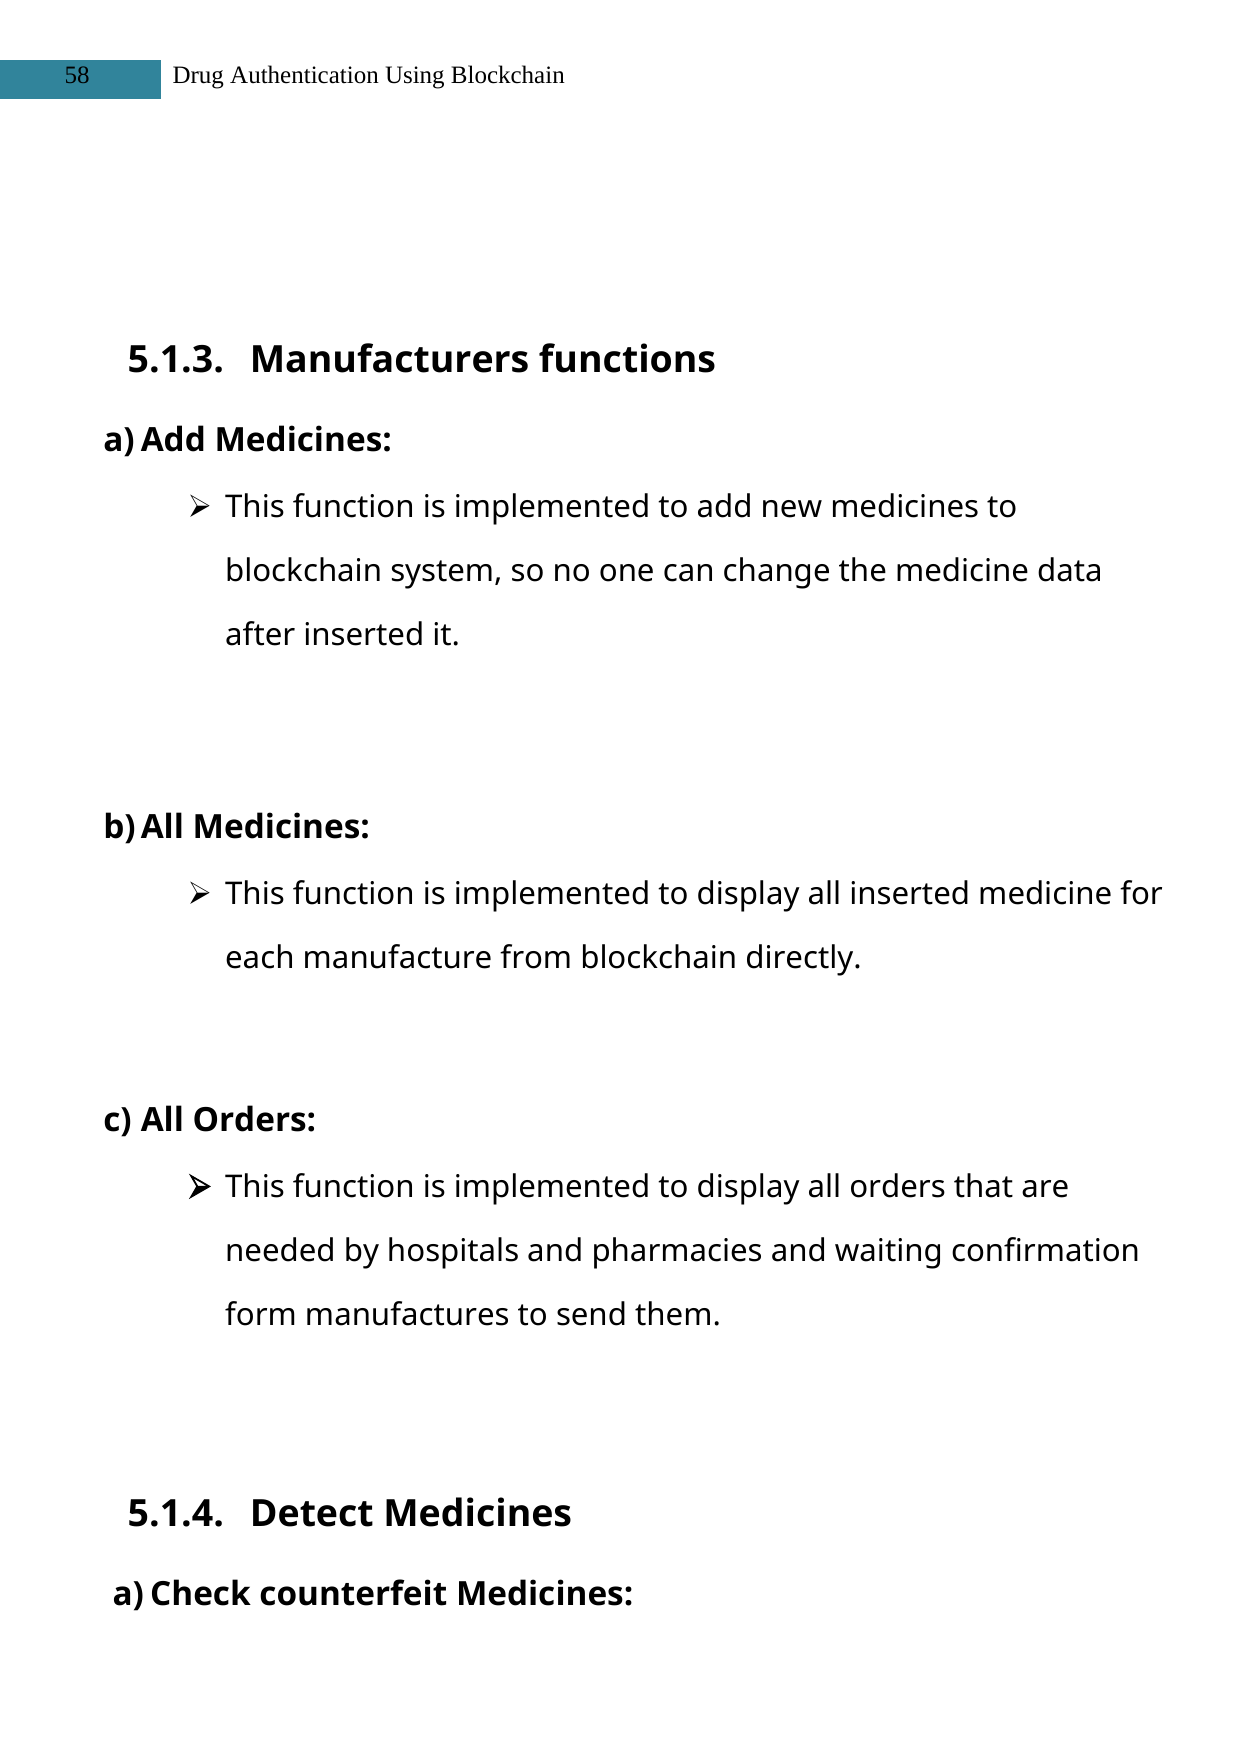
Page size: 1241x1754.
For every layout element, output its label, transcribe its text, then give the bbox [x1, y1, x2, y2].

list This function is implemented to display all orders that are needed by hospitals and pharmacies and waiting confirmation form manufactures to send them. [187, 1164, 1165, 1334]
list Check counterfeit Medicines: [112, 1570, 1165, 1615]
list This function is implemented to display all inserted medicine for each manufacture from blockchain directly. [187, 871, 1165, 978]
subtitle Detect Medicines [127, 1486, 1165, 1537]
list Add Medicines: [103, 416, 1165, 461]
list This function is implemented to add new medicines to blockchain system, so no one can change the medicine data after inserted it. [187, 484, 1165, 654]
list All Orders: [103, 1096, 1165, 1142]
list All Medicines: [103, 803, 1165, 848]
subtitle Manufacturers functions [127, 332, 1165, 383]
